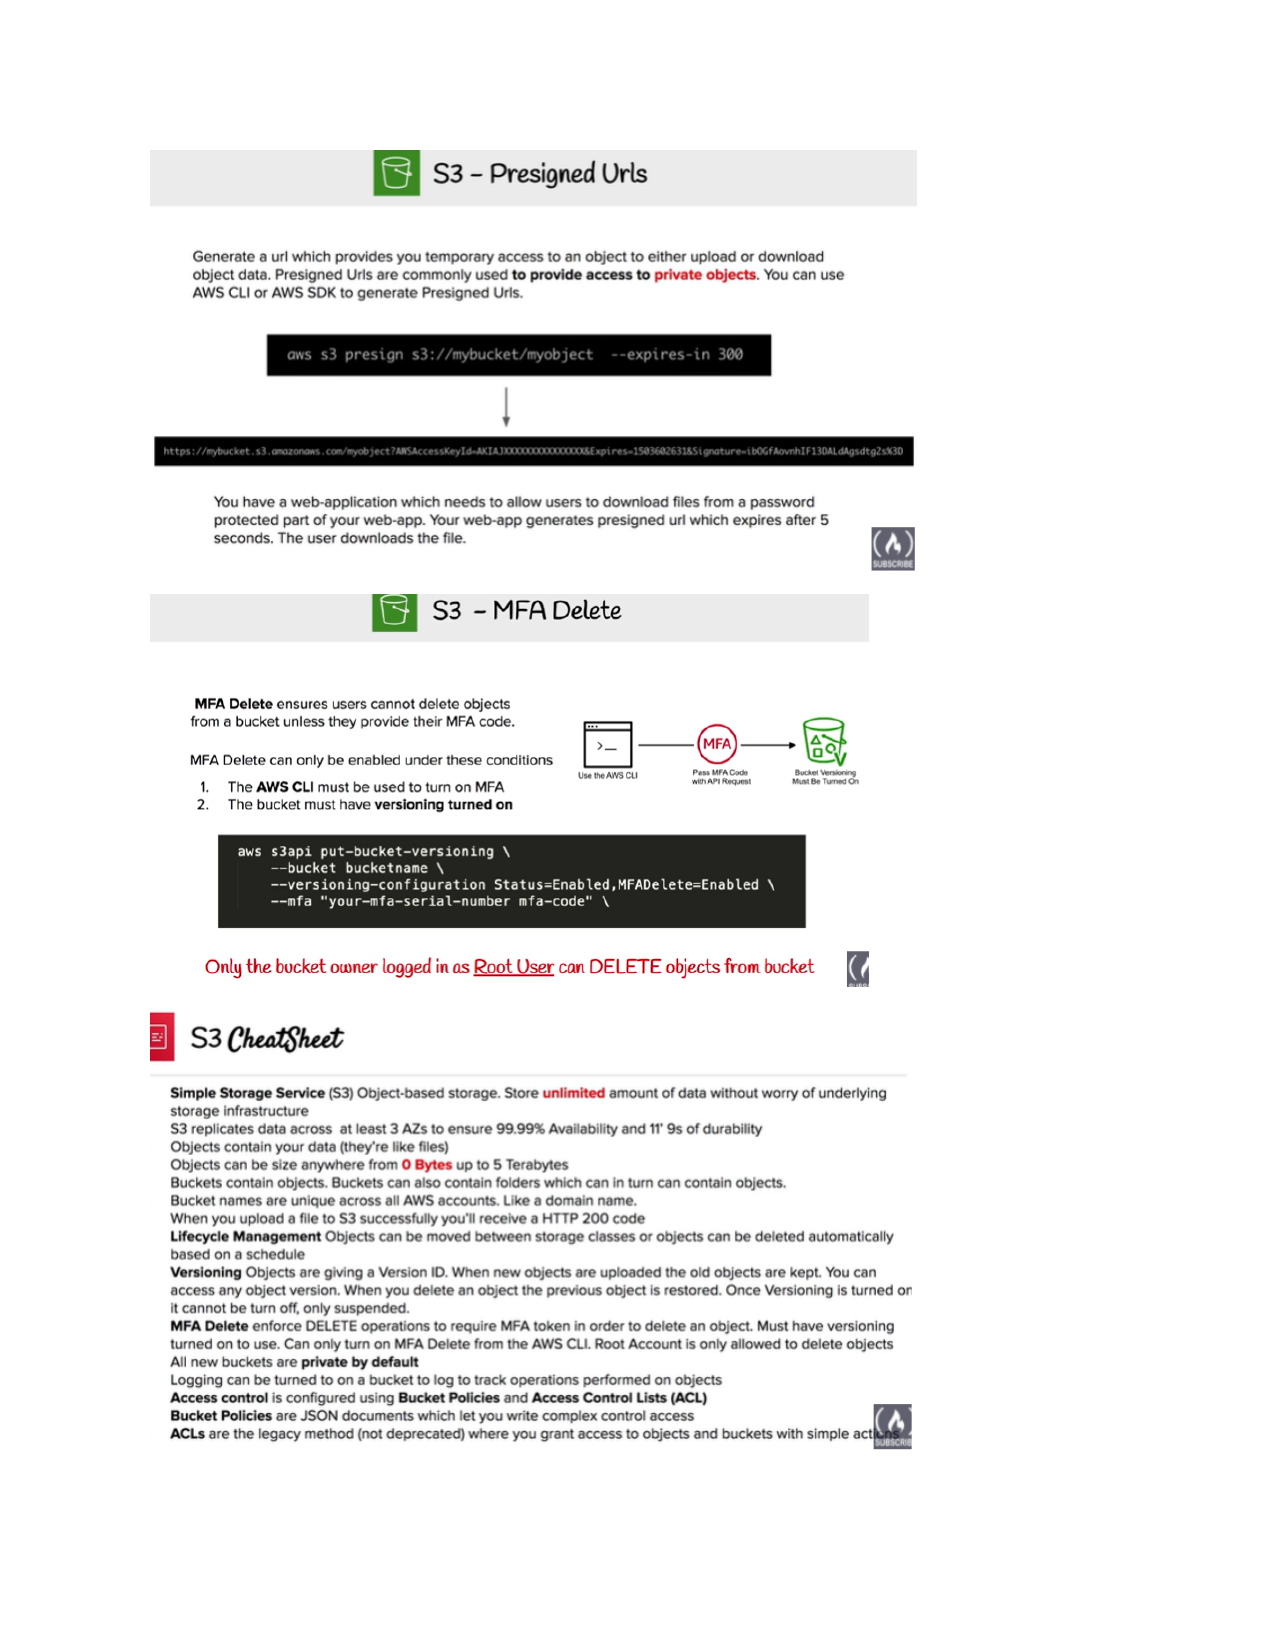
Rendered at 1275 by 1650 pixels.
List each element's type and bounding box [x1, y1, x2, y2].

picture [150, 1005, 912, 1456]
picture [150, 150, 917, 576]
picture [150, 594, 869, 987]
